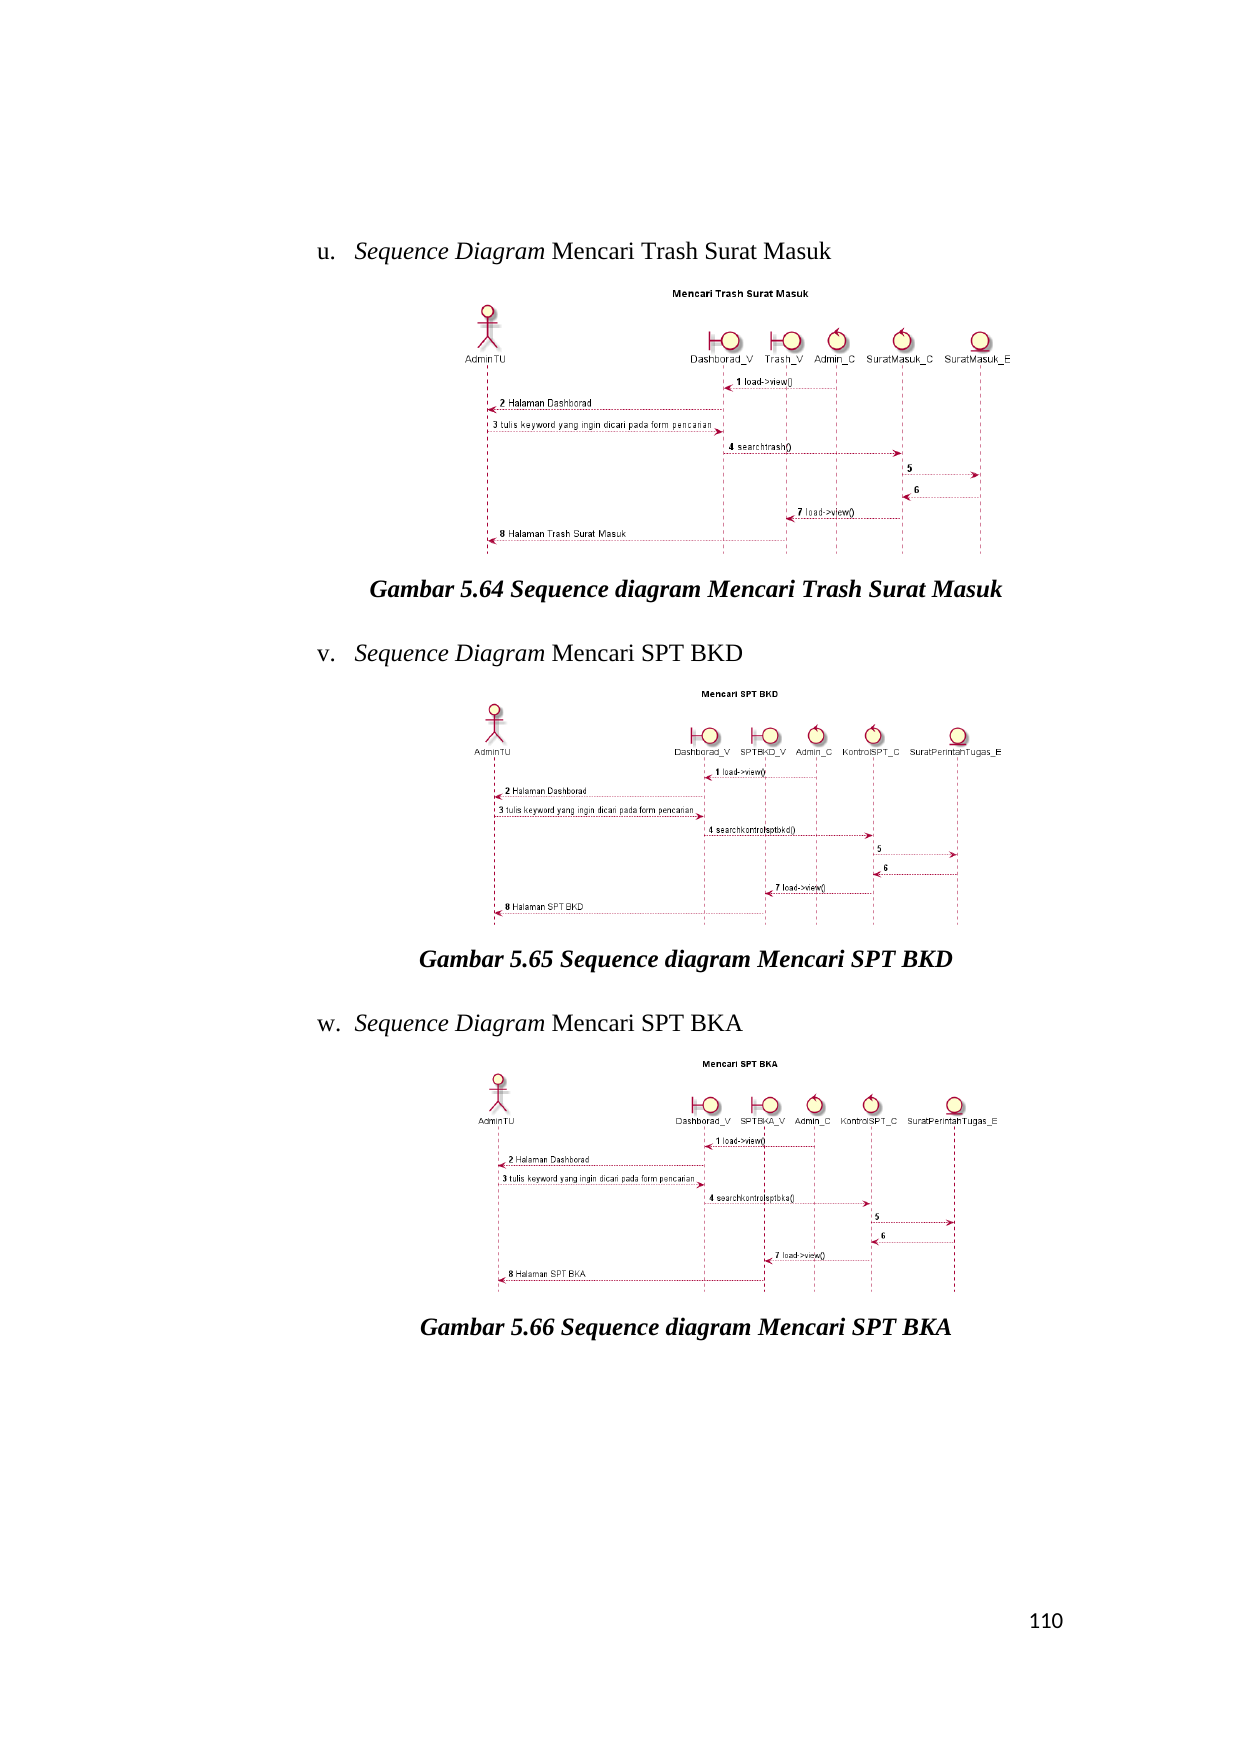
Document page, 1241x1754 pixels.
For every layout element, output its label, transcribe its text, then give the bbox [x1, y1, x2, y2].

picture [459, 279, 1018, 561]
list Sequence Diagram Mencari Trash Surat Masuk [317, 236, 1063, 265]
picture [469, 681, 1008, 931]
text Gambar 5.66 Sequence diagram Mencari SPT BKA [311, 1312, 1063, 1340]
text Gambar 5.65 Sequence diagram Mencari SPT BKD [311, 944, 1063, 973]
list Sequence Diagram Mencari SPT BKD [317, 638, 1063, 667]
text Gambar 5.64 Sequence diagram Mencari Trash Surat Masuk [311, 574, 1063, 603]
picture [473, 1051, 1004, 1298]
list Sequence Diagram Mencari SPT BKA [317, 1008, 1063, 1037]
